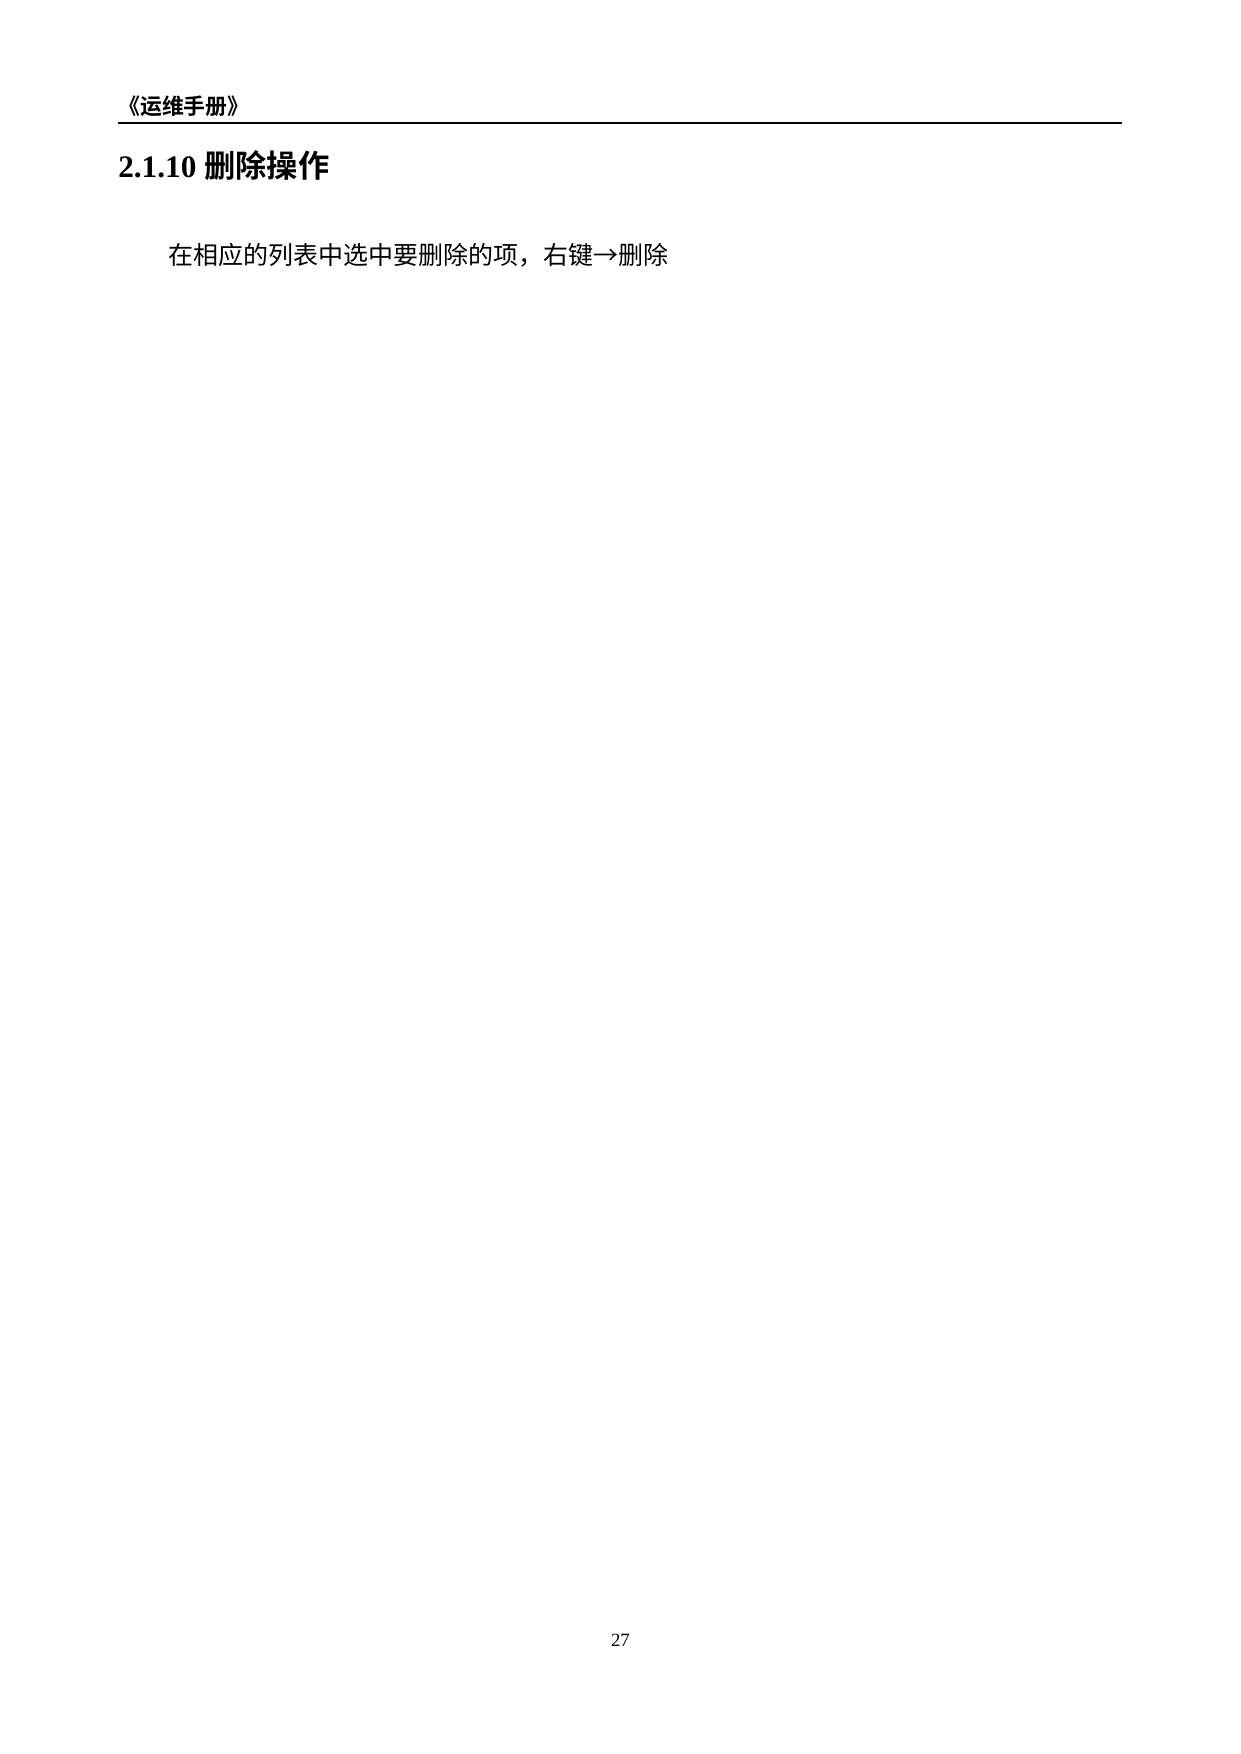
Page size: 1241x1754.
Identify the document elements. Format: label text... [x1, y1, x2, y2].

subtitle 2.1.10 删除操作 [118, 129, 1122, 197]
text 在相应的列表中选中要删除的项，右键→删除 [118, 220, 1122, 288]
